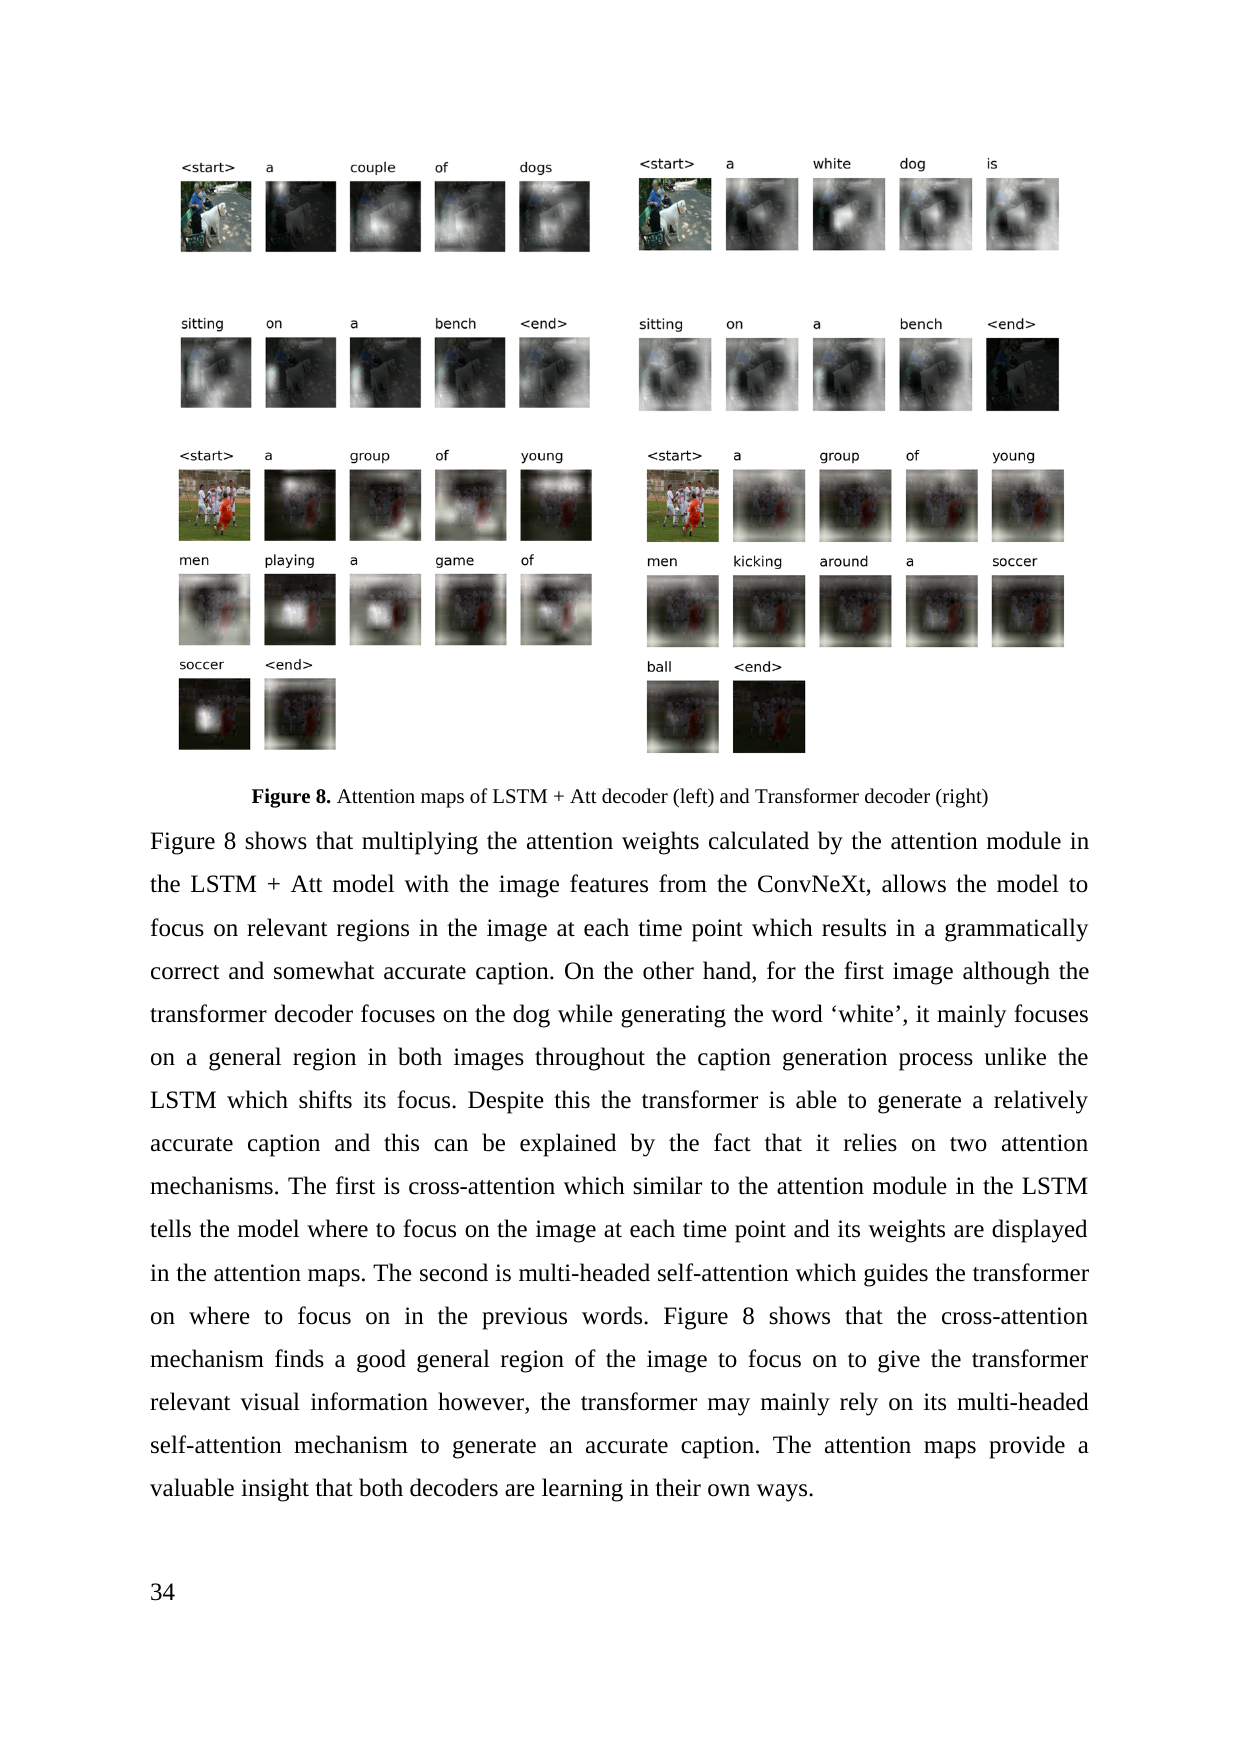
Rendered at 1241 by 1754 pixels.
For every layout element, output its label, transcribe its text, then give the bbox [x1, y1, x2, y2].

table_cell [150, 442, 619, 783]
picture [170, 441, 600, 758]
picture [638, 441, 1072, 761]
table_header [150, 150, 619, 442]
table_header [620, 150, 1090, 442]
picture [630, 150, 1067, 419]
table_cell [620, 442, 1090, 783]
picture [172, 153, 598, 416]
text Figure 8. Attention maps of LSTM + Att decoder (left) and Transformer decoder (right) [150, 783, 1090, 808]
text Figure 8 shows that multiplying the attention weights calculated by the attention module in the LSTM + Att model with the image features from the ConvNeXt, allows the model to focus on relevant regions in the image at each time point which results in a grammatically correct and somewhat accurate caption. On the other hand, for the first image although the transformer decoder focuses on the dog while generating the word ‘white’, it mainly focuses on a general region in both images throughout the caption generation process unlike the LSTM which shifts its focus. Despite this the transformer is able to generate a relatively accurate caption and this can be explained by the fact that it relies on two attention mechanisms. The first is cross-attention which similar to the attention module in the LSTM tells the model where to focus on the image at each time point and its weights are displayed in the attention maps. The second is multi-headed self-attention which guides the transformer on where to focus on in the previous words. Figure 8 shows that the cross-attention mechanism finds a good general region of the image to focus on to give the transformer relevant visual information however, the transformer may mainly rely on its multi-headed self-attention mechanism to generate an accurate caption. The attention maps provide a valuable insight that both decoders are learning in their own ways. [150, 826, 1090, 1502]
